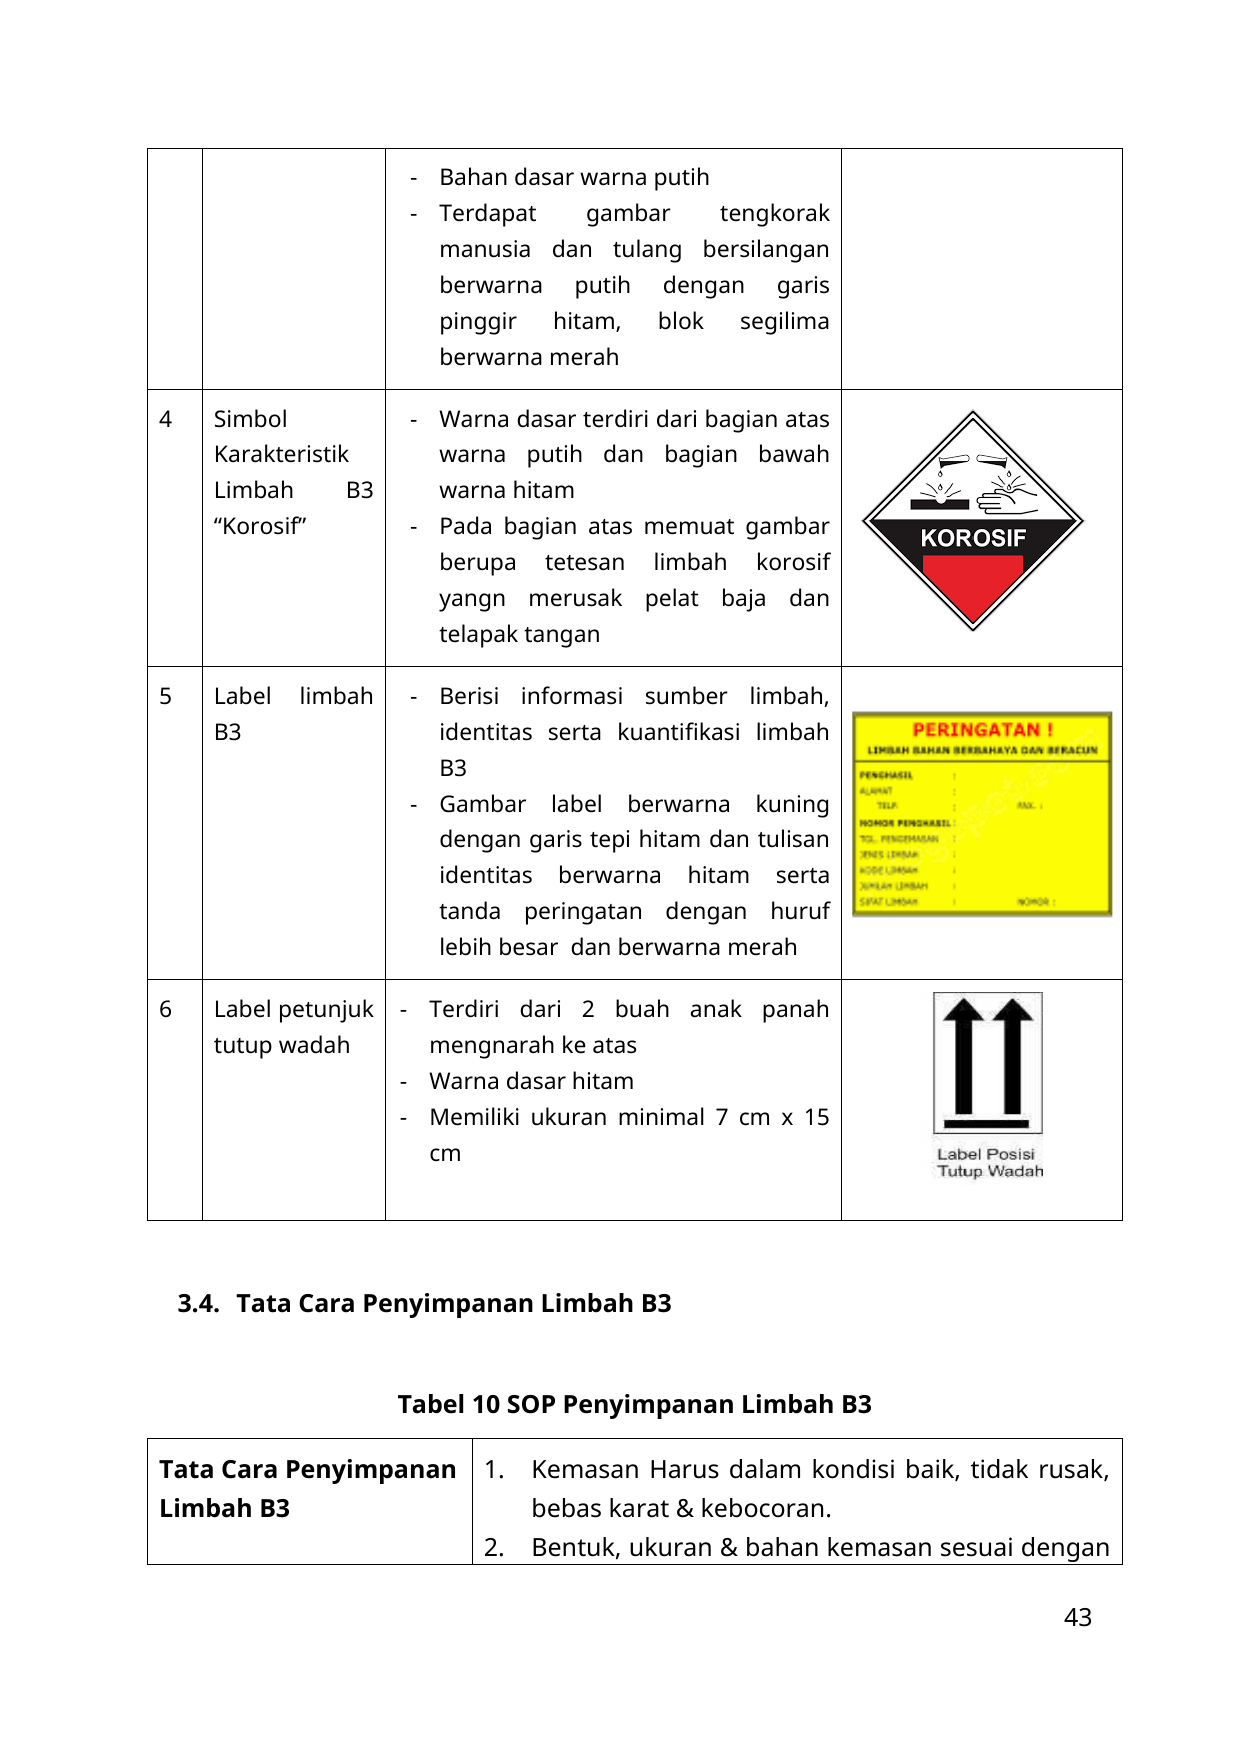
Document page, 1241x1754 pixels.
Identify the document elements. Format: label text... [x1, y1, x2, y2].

table_cell [842, 980, 1122, 1220]
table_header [148, 1439, 472, 1564]
picture [860, 409, 1087, 632]
table_cell 6 [148, 980, 202, 1220]
table_cell [842, 667, 1122, 979]
text Tabel 10 SOP Penyimpanan Limbah B3 [177, 1386, 1092, 1420]
table_cell [842, 390, 1122, 666]
subtitle Tata Cara Penyimpanan Limbah B3 [177, 1285, 1092, 1319]
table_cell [386, 149, 841, 389]
picture [852, 679, 1113, 951]
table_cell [203, 149, 385, 389]
table_cell 4 [148, 390, 202, 666]
picture [921, 992, 1044, 1185]
table_cell [842, 149, 1122, 389]
table_cell Warna dasar terdiri dari bagian atas warna putih dan bagian bawah warna hitam Pada bagian atas memuat gambar berupa tetesan limbah korosif yangn merusak pelat baja dan telapak tangan [386, 390, 841, 666]
table_cell 5 [148, 667, 202, 979]
table_cell 3 [148, 149, 202, 389]
table_cell Label petunjuk tutup wadah [203, 980, 385, 1220]
table_cell Terdiri dari 2 buah anak panah mengnarah ke atas Warna dasar hitam Memiliki ukuran minimal 7 cm x 15 cm [386, 980, 841, 1220]
table_cell Simbol Karakteristik Limbah B3 “Korosif” [203, 390, 385, 666]
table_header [473, 1439, 1122, 1564]
table_cell Label limbah B3 [203, 667, 385, 979]
table_cell Berisi informasi sumber limbah, identitas serta kuantifikasi limbah B3 Gambar label berwarna kuning dengan garis tepi hitam dan tulisan identitas berwarna hitam serta tanda peringatan dengan huruf lebih besar dan berwarna merah [386, 667, 841, 979]
